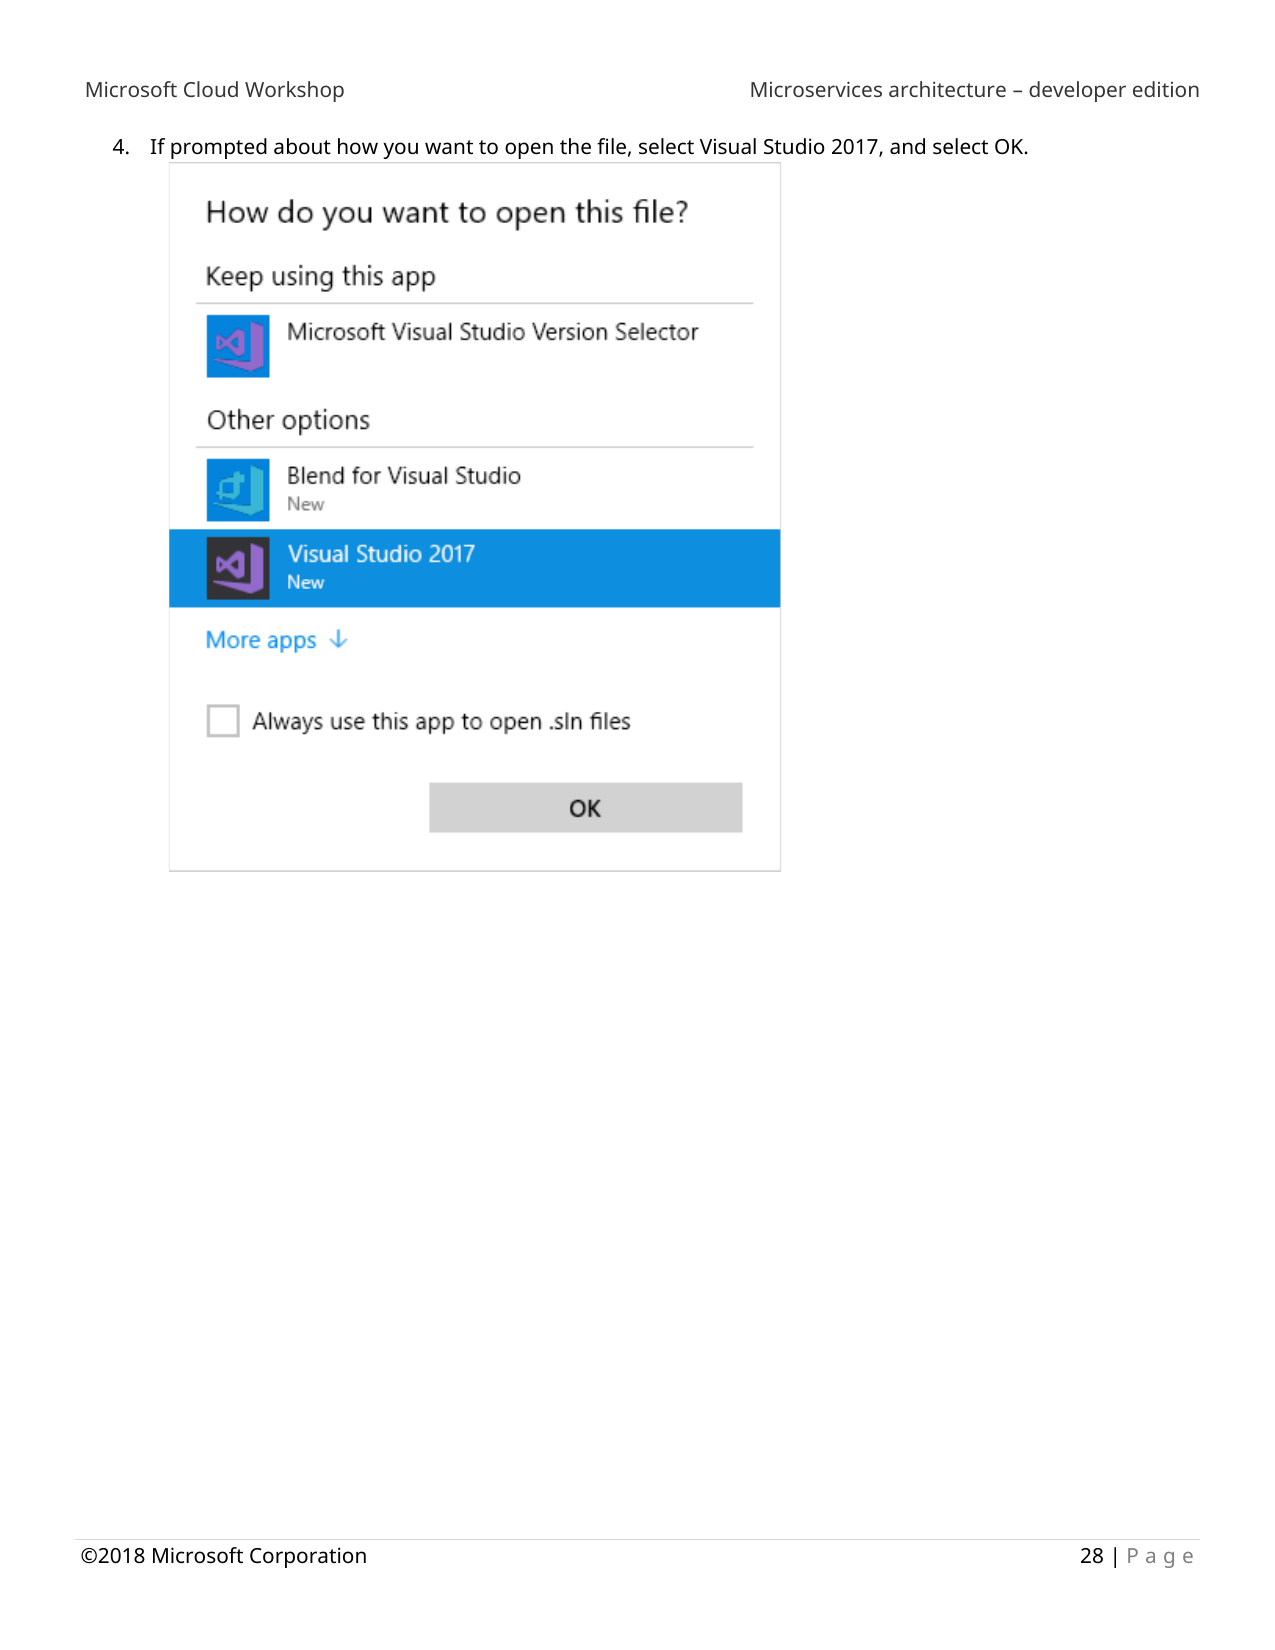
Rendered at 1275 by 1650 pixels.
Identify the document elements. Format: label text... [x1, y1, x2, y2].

list If prompted about how you want to open the file, select Visual Studio 2017, and select OK. [112, 132, 1200, 872]
